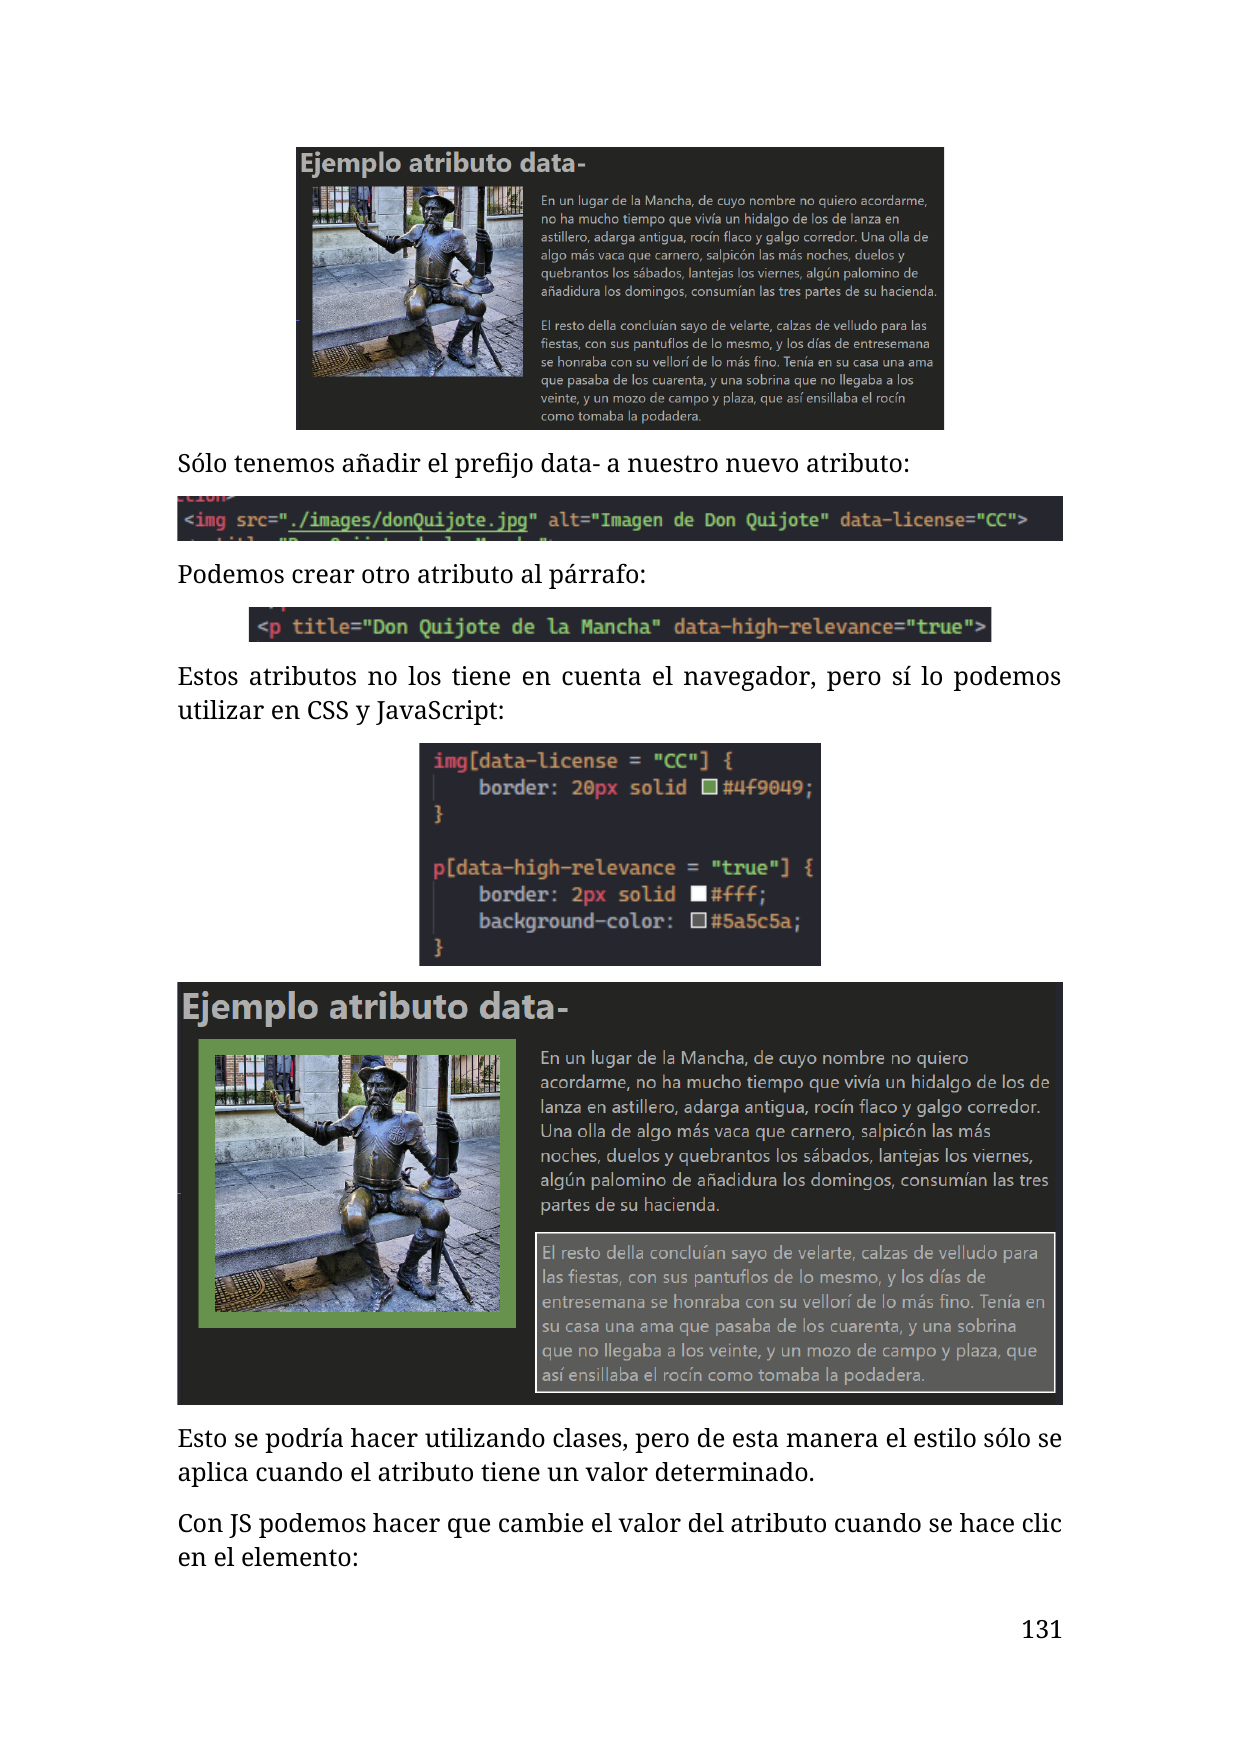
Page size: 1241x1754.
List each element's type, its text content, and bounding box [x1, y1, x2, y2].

text Esto se podría hacer utilizando clases, pero de esta manera el estilo sólo se aplica cuando el atributo tiene un valor determinado. [177, 1421, 1063, 1489]
picture [419, 743, 821, 966]
text Podemos crear otro atributo al párrafo: [177, 557, 1063, 591]
text Estos atributos no los tiene en cuenta el navegador, pero sí lo podemos utilizar en CSS y JavaScript: [177, 659, 1063, 727]
picture [248, 607, 992, 642]
picture [177, 496, 1063, 541]
text Sólo tenemos añadir el prefijo data- a nuestro nuevo atributo: [177, 446, 1063, 480]
picture [296, 147, 945, 430]
picture [177, 982, 1063, 1405]
text Con JS podemos hacer que cambie el valor del atributo cuando se hace clic en el elemento: [177, 1506, 1063, 1574]
